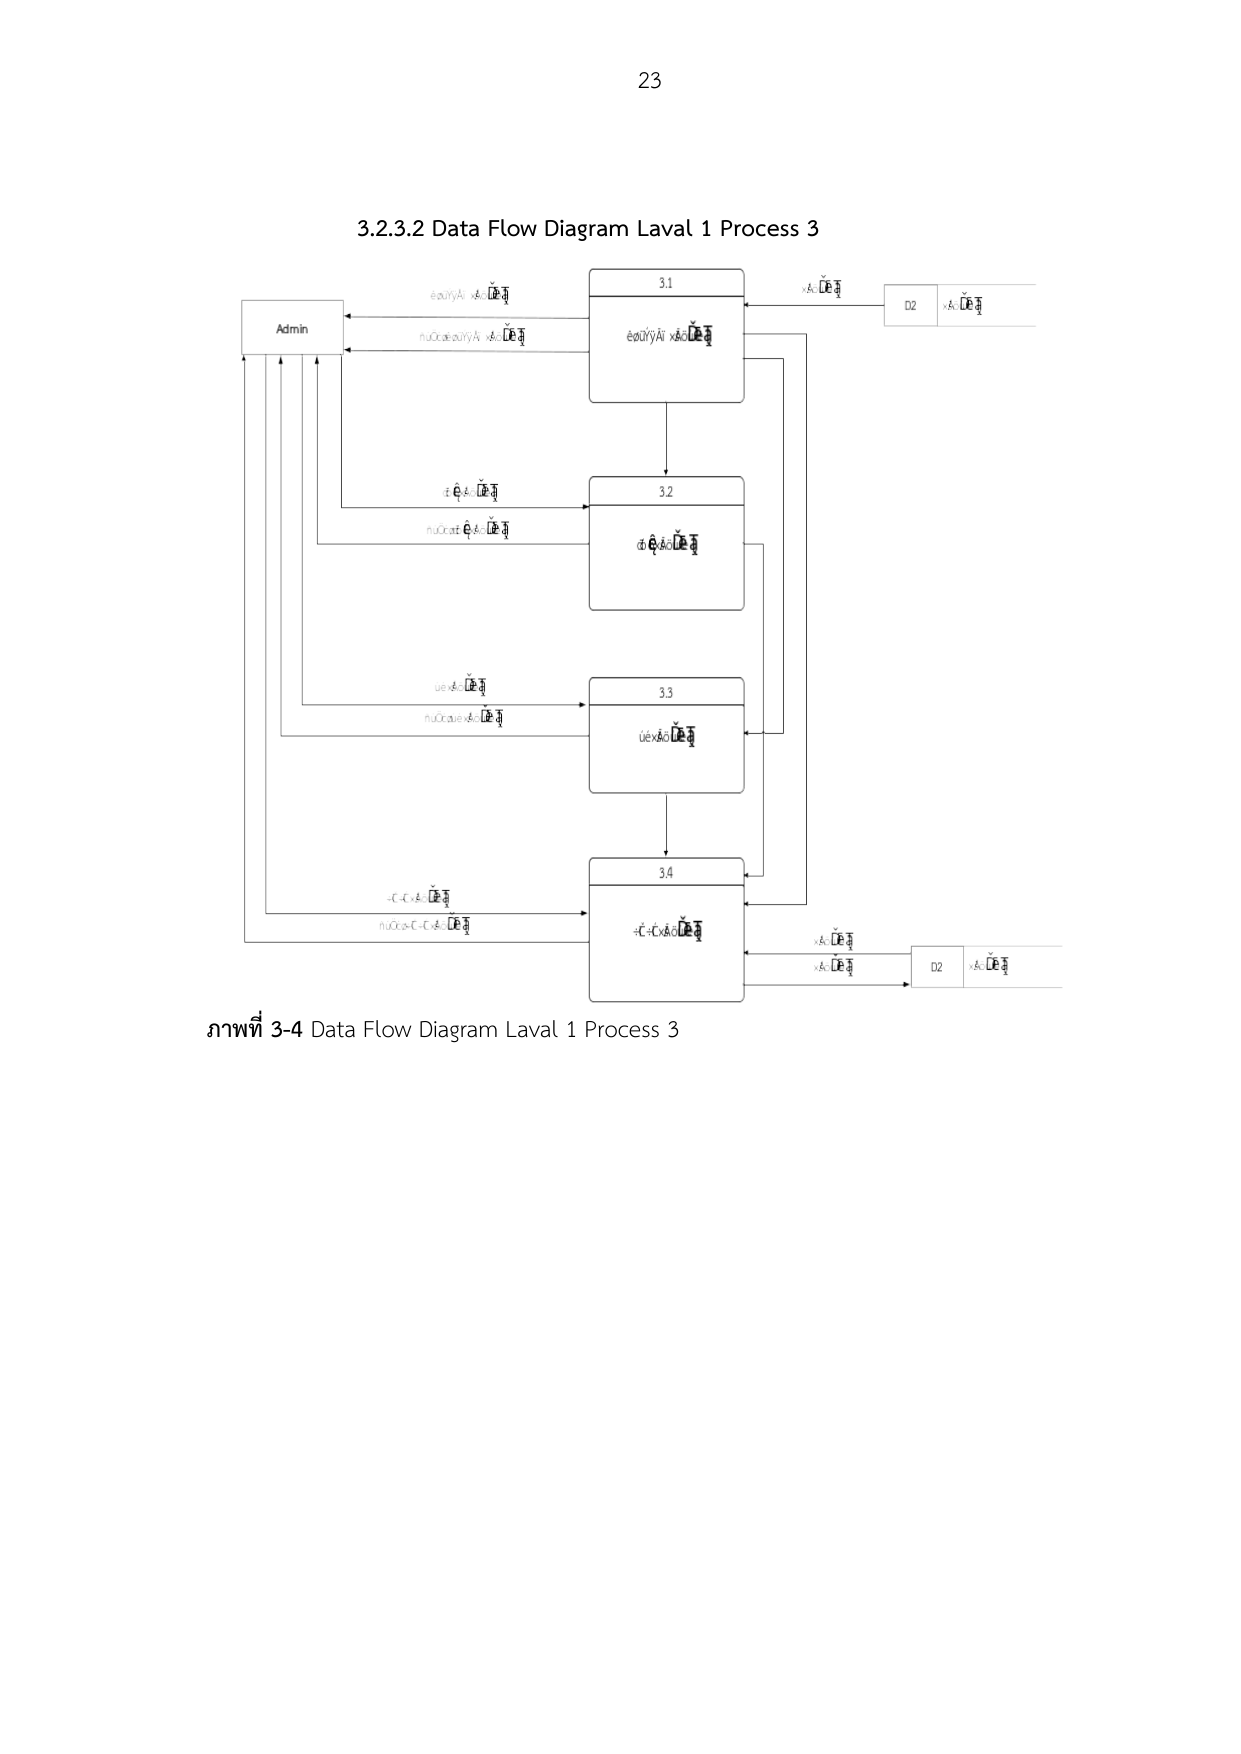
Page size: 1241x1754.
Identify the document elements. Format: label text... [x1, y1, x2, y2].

text ภาพที่ 3-4 Data Flow Diagram Laval 1 Process 3 [207, 1008, 1092, 1045]
text 3.2.3.2 Data Flow Diagram Laval 1 Process 3 [282, 207, 1092, 244]
